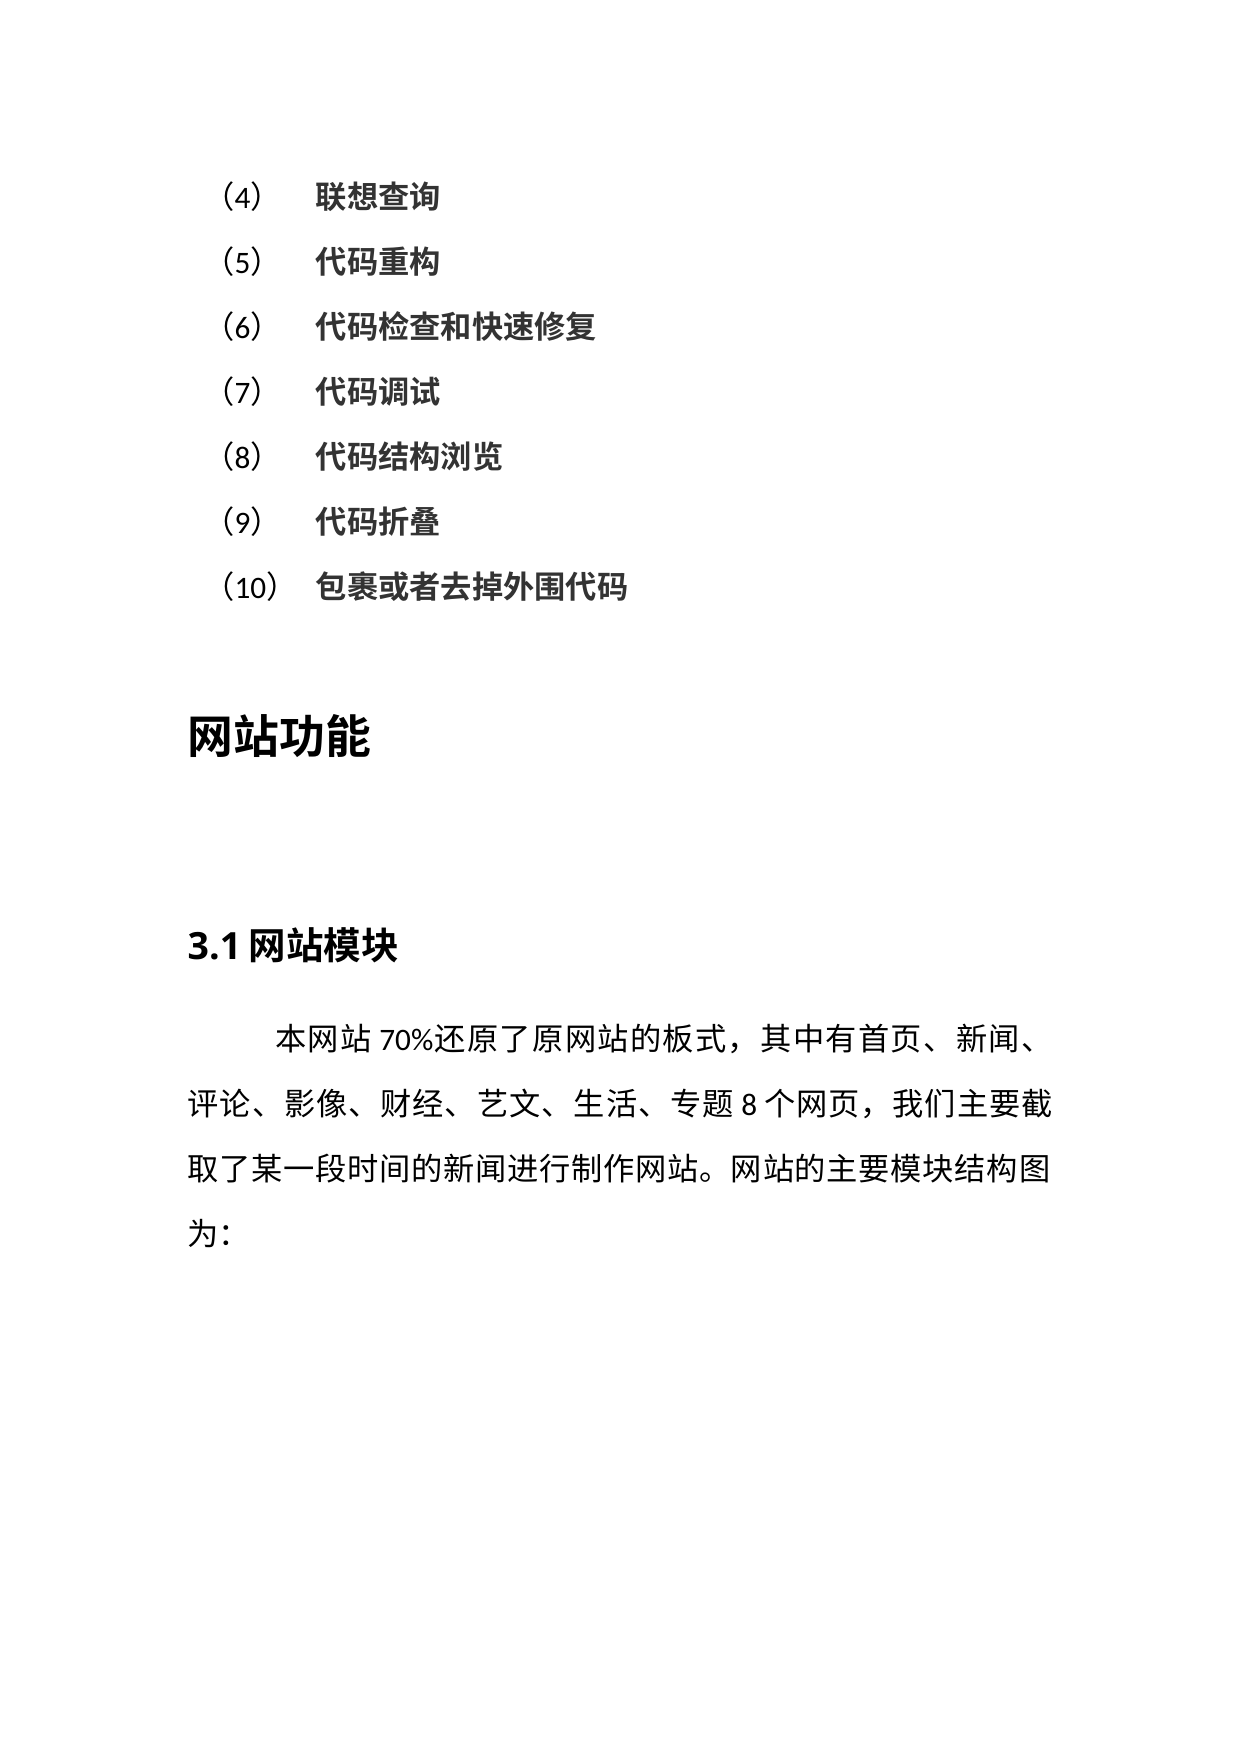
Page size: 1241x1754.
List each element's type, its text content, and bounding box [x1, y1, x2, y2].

list 代码结构浏览 [203, 422, 1053, 487]
subtitle 网站功能 [187, 685, 1053, 782]
subtitle 3.1网站模块 [187, 910, 1053, 975]
list 代码调试 [203, 357, 1053, 422]
list 联想查询 [203, 162, 1053, 227]
list 代码检查和快速修复 [203, 292, 1053, 357]
list 代码重构 [203, 227, 1053, 292]
list 包裹或者去掉外围代码 [203, 552, 1053, 617]
text 本网站70%还原了原网站的板式，其中有首页、新闻、评论、影像、财经、艺文、生活、专题8个网页，我们主要截取了某一段时间的新闻进行制作网站。网站的主要模块结构图为： [187, 1004, 1053, 1264]
list 代码折叠 [203, 487, 1053, 552]
